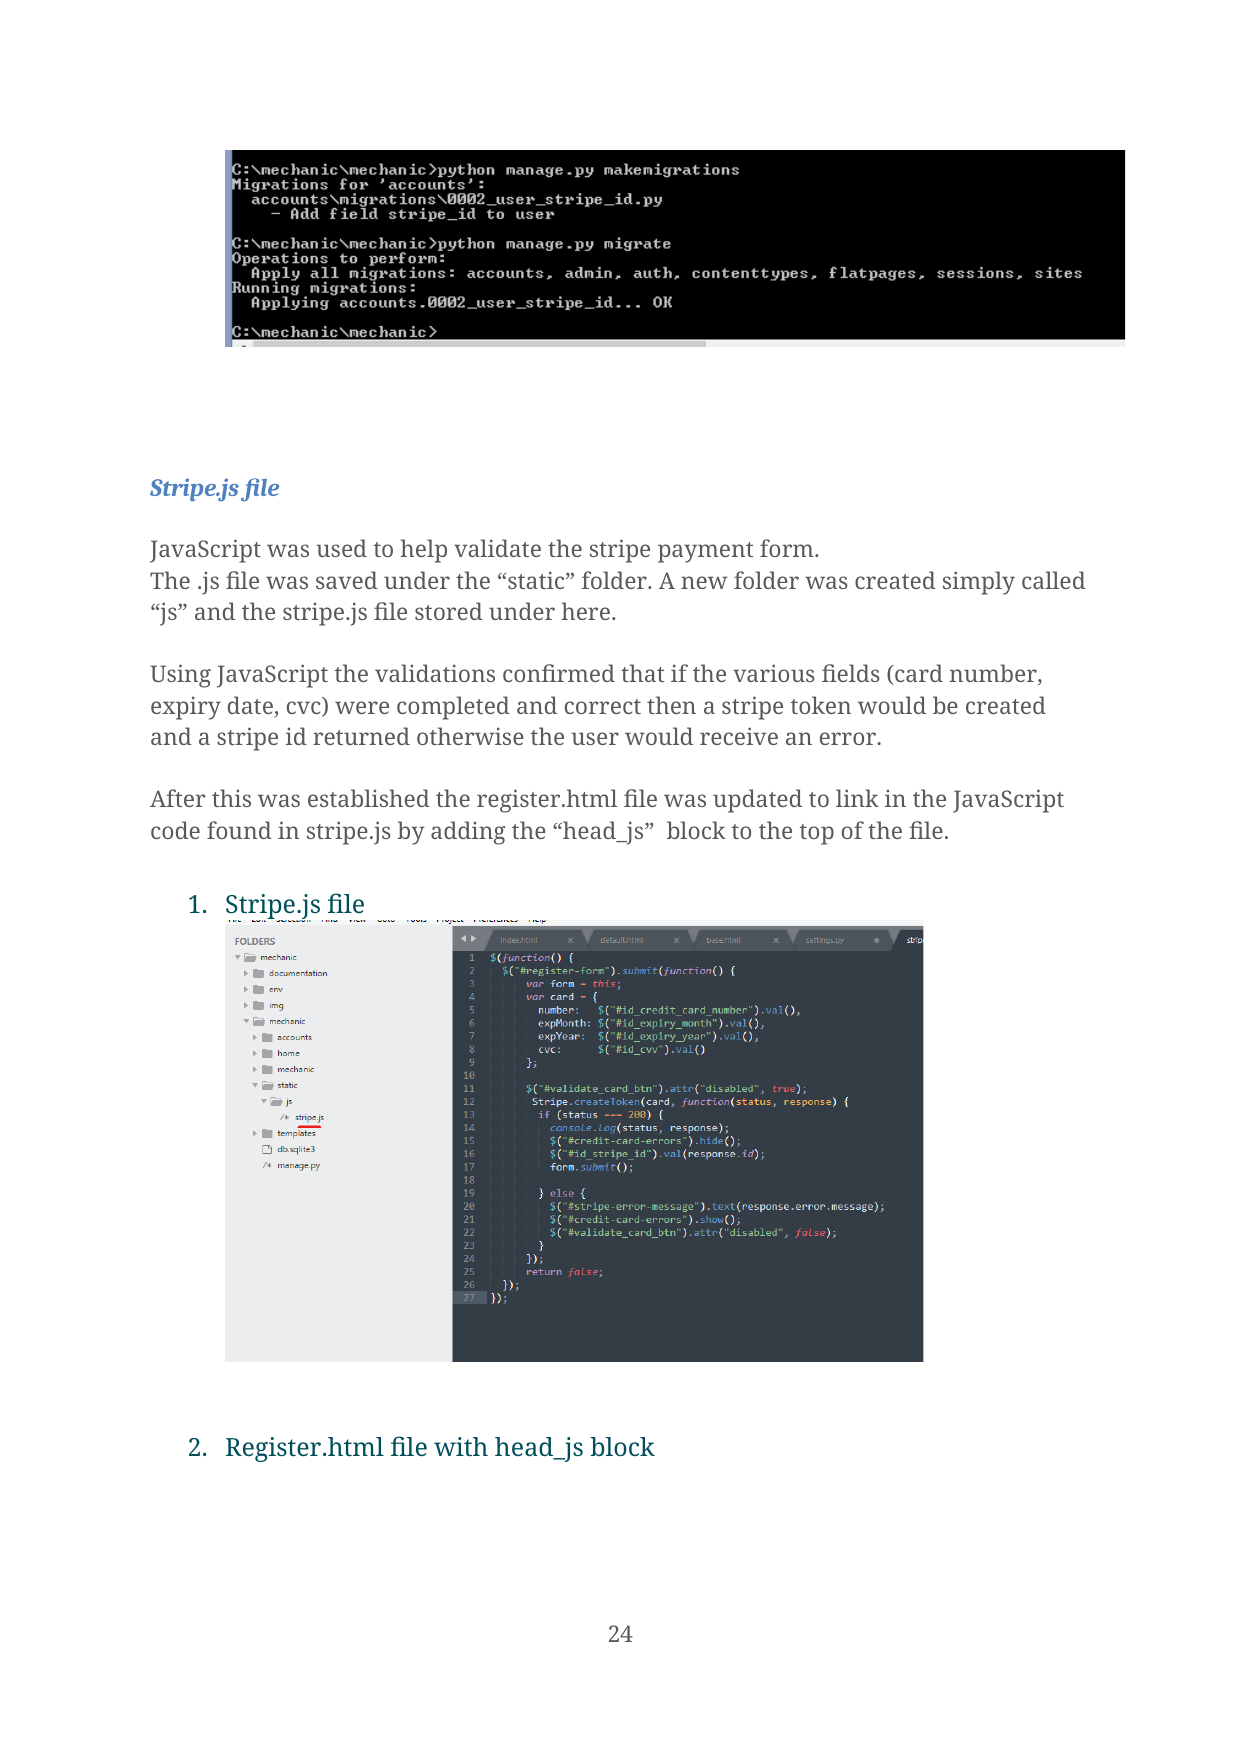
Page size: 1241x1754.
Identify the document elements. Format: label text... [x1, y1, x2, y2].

picture [225, 920, 924, 1362]
text The .js file was saved under the “static” folder. A new folder was created simply called “js” and the stripe.js file stored under here. [150, 565, 1090, 627]
list Stripe.js file [187, 886, 1090, 921]
text JavaScript was used to help validate the stripe payment form. [150, 533, 1090, 565]
text After this was established the register.html file was updated to link in the JavaScript code found in stripe.js by adding the “head_js” block to the top of the file. [150, 783, 1090, 846]
subtitle Stripe.js file [150, 474, 1090, 503]
list Register.html file with head_js block [187, 1430, 1090, 1464]
picture [225, 150, 1125, 347]
text Using JavaScript the validations confirmed that if the various fields (card number, expiry date, cvc) were completed and correct then a stripe token would be created and a stripe id returned otherwise the user would receive an error. [150, 658, 1090, 752]
